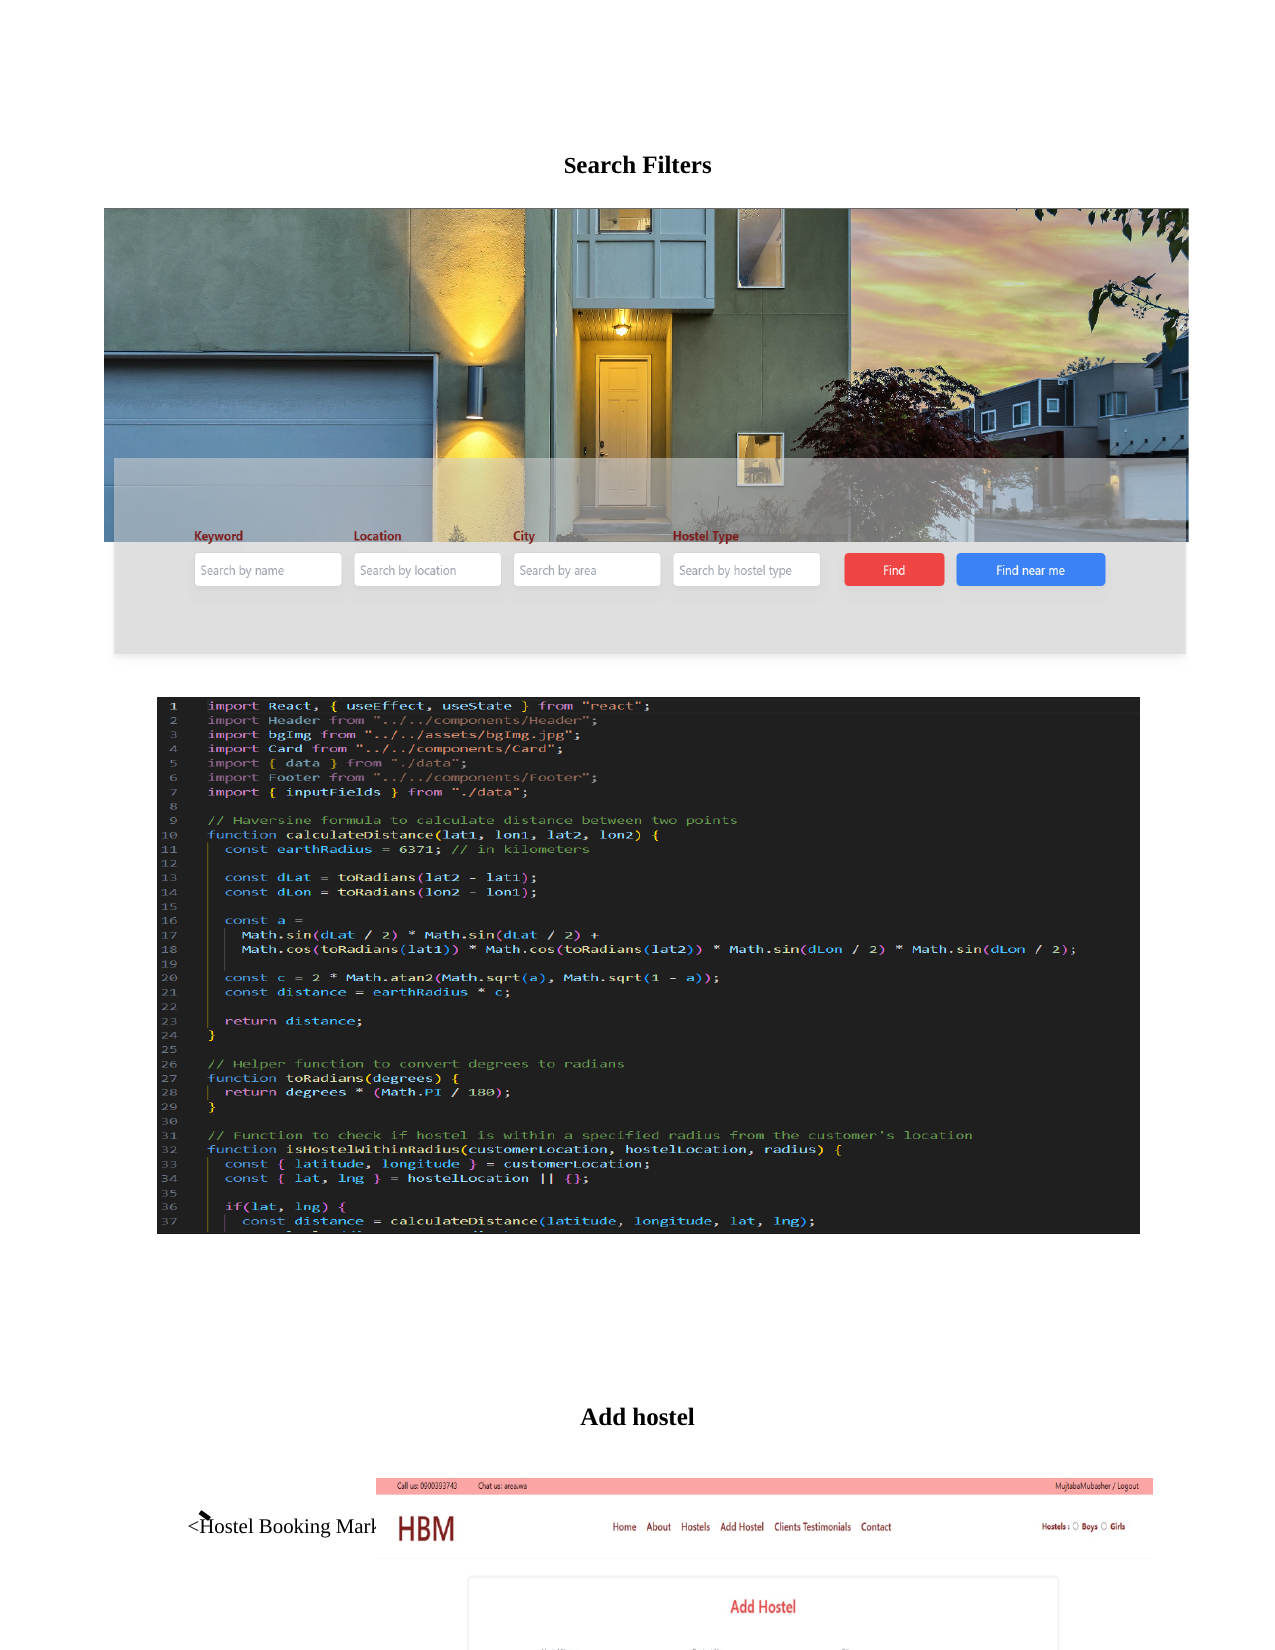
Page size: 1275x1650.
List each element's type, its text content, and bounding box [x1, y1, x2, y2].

text Search Filters [187, 150, 1087, 179]
text Add hostel [187, 1402, 1087, 1431]
picture [376, 1478, 1153, 1650]
picture [104, 208, 1189, 673]
picture [157, 697, 1140, 1234]
